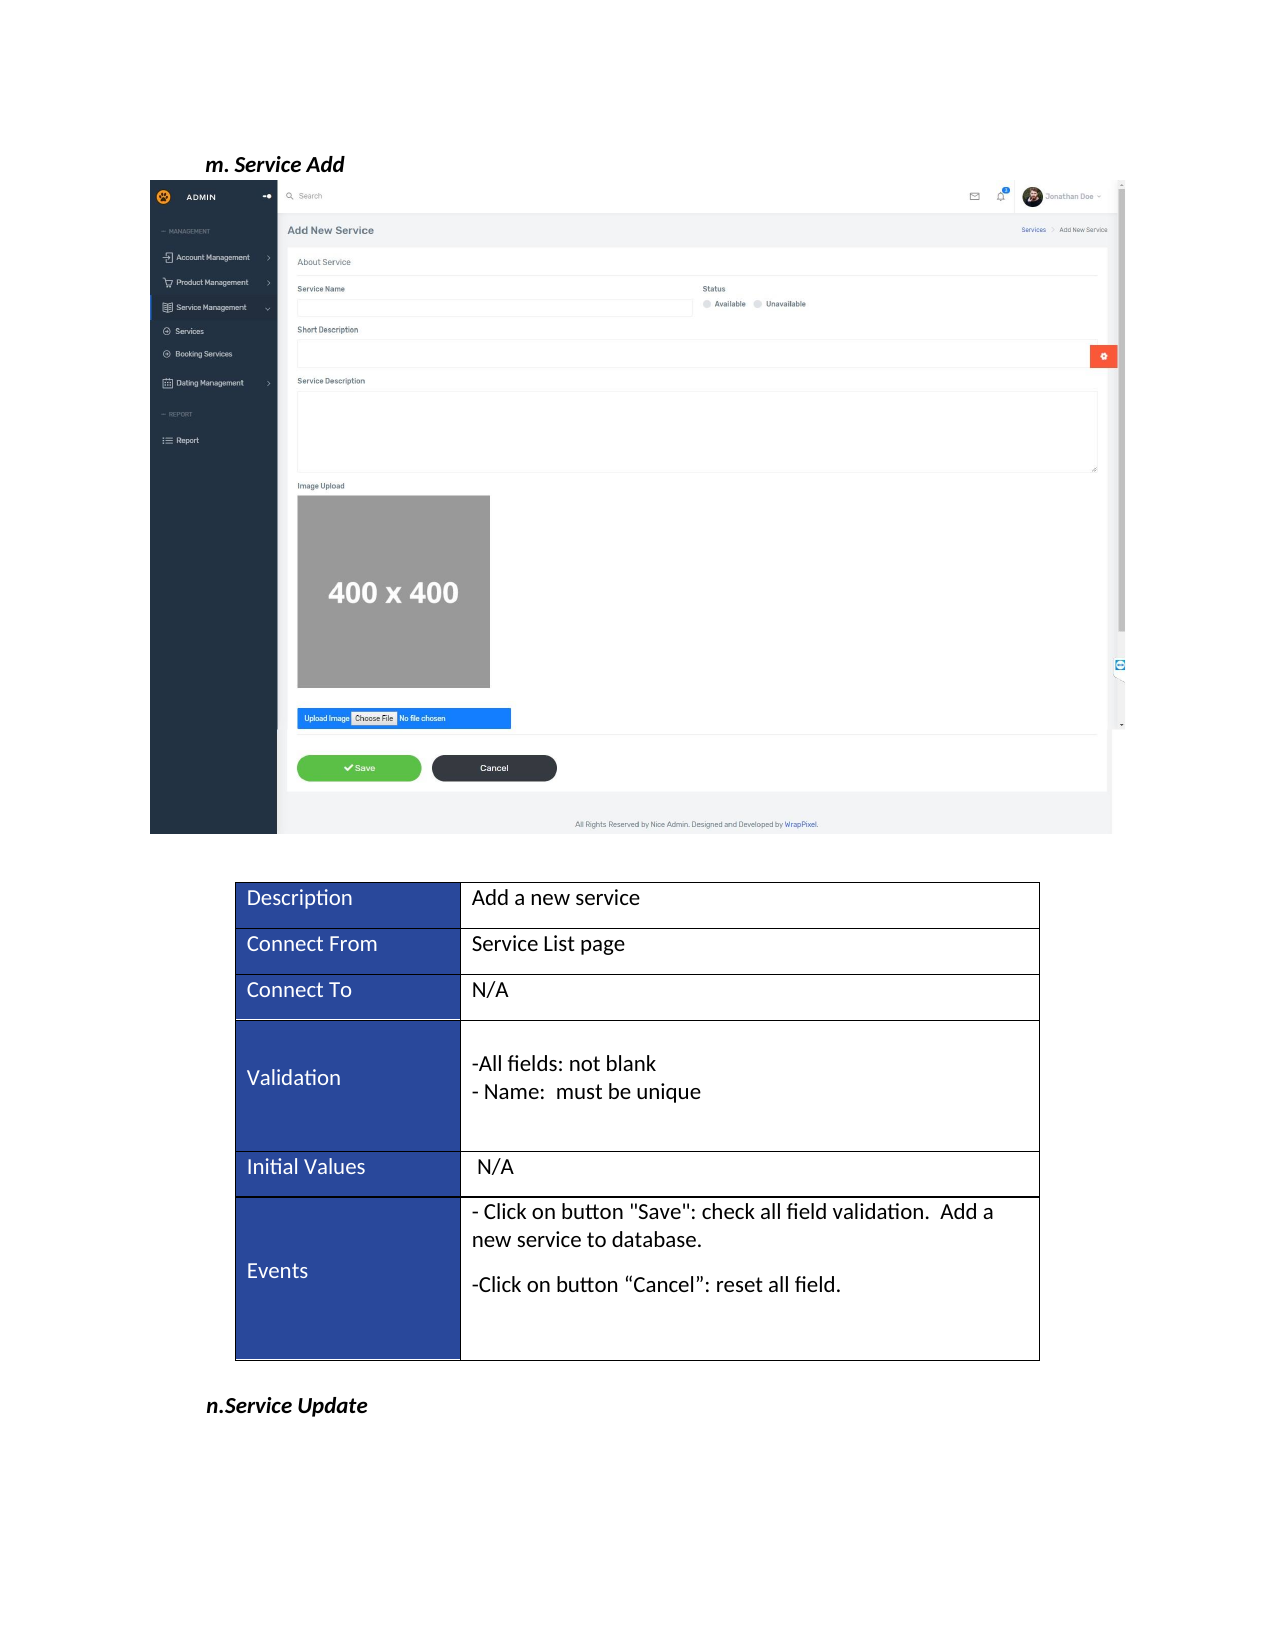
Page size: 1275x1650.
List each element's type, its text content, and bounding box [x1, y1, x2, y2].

table_cell Service List page [461, 929, 1039, 974]
table_cell Validation [236, 1021, 460, 1151]
table_cell Events [236, 1198, 460, 1359]
table_cell N/A [461, 1152, 1039, 1196]
table_cell Connect From [236, 929, 460, 974]
list Service Add [205, 150, 1125, 178]
table_header Add a new service [461, 883, 1039, 928]
table_cell - Click on button "Save": check all field validation. Add a new service to database. -Click on button “Cancel”: reset all field. [461, 1198, 1039, 1359]
list Service Update [206, 1391, 1125, 1419]
table_header Description [236, 883, 460, 928]
picture [150, 180, 1125, 834]
table_cell -All fields: not blank - Name: must be unique [461, 1021, 1039, 1151]
table_cell Connect To [236, 975, 460, 1019]
table_cell N/A [461, 975, 1039, 1019]
table_cell Initial Values [236, 1152, 460, 1196]
